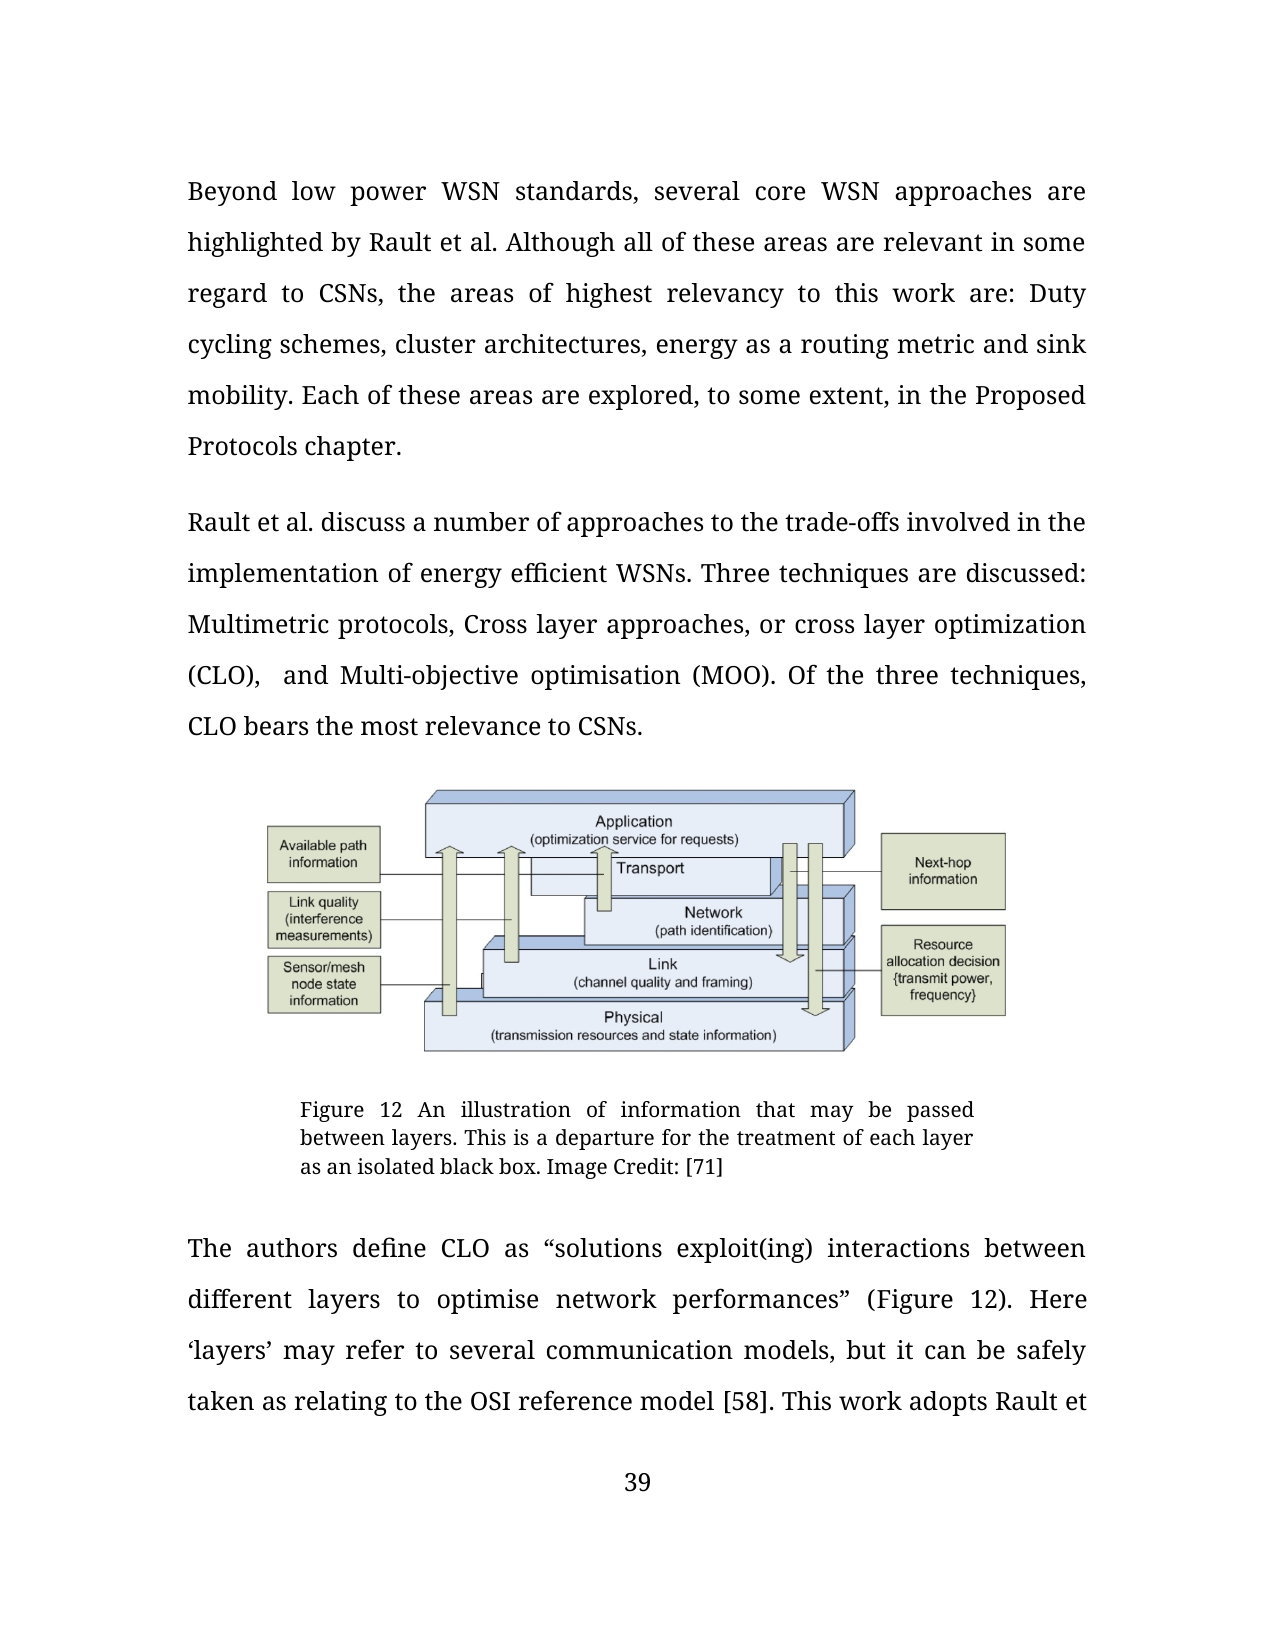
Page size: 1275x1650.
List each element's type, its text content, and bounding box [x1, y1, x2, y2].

text Beyond low power WSN standards, several core WSN approaches are highlighted by Rault et al. Although all of these areas are relevant in some regard to CSNs, the areas of highest relevancy to this work are: Duty cycling schemes, cluster architectures, energy as a routing metric and sink mobility. Each of these areas are explored, to some extent, in the Proposed Protocols chapter. [187, 173, 1087, 463]
picture [263, 784, 1012, 1053]
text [187, 1230, 1087, 1418]
text Figure 12 An illustration of information that may be passed between layers. This is a departure for the treatment of each layer as an isolated black box. Image Credit: [71] [300, 1095, 975, 1180]
text Rault et al. discuss a number of approaches to the trade-offs involved in the implementation of energy efficient WSNs. Three techniques are discussed: Multimetric protocols, Cross layer approaches, or cross layer optimization (CLO), and Multi-objective optimisation (MOO). Of the three techniques, CLO bears the most relevance to CSNs. [187, 504, 1087, 743]
